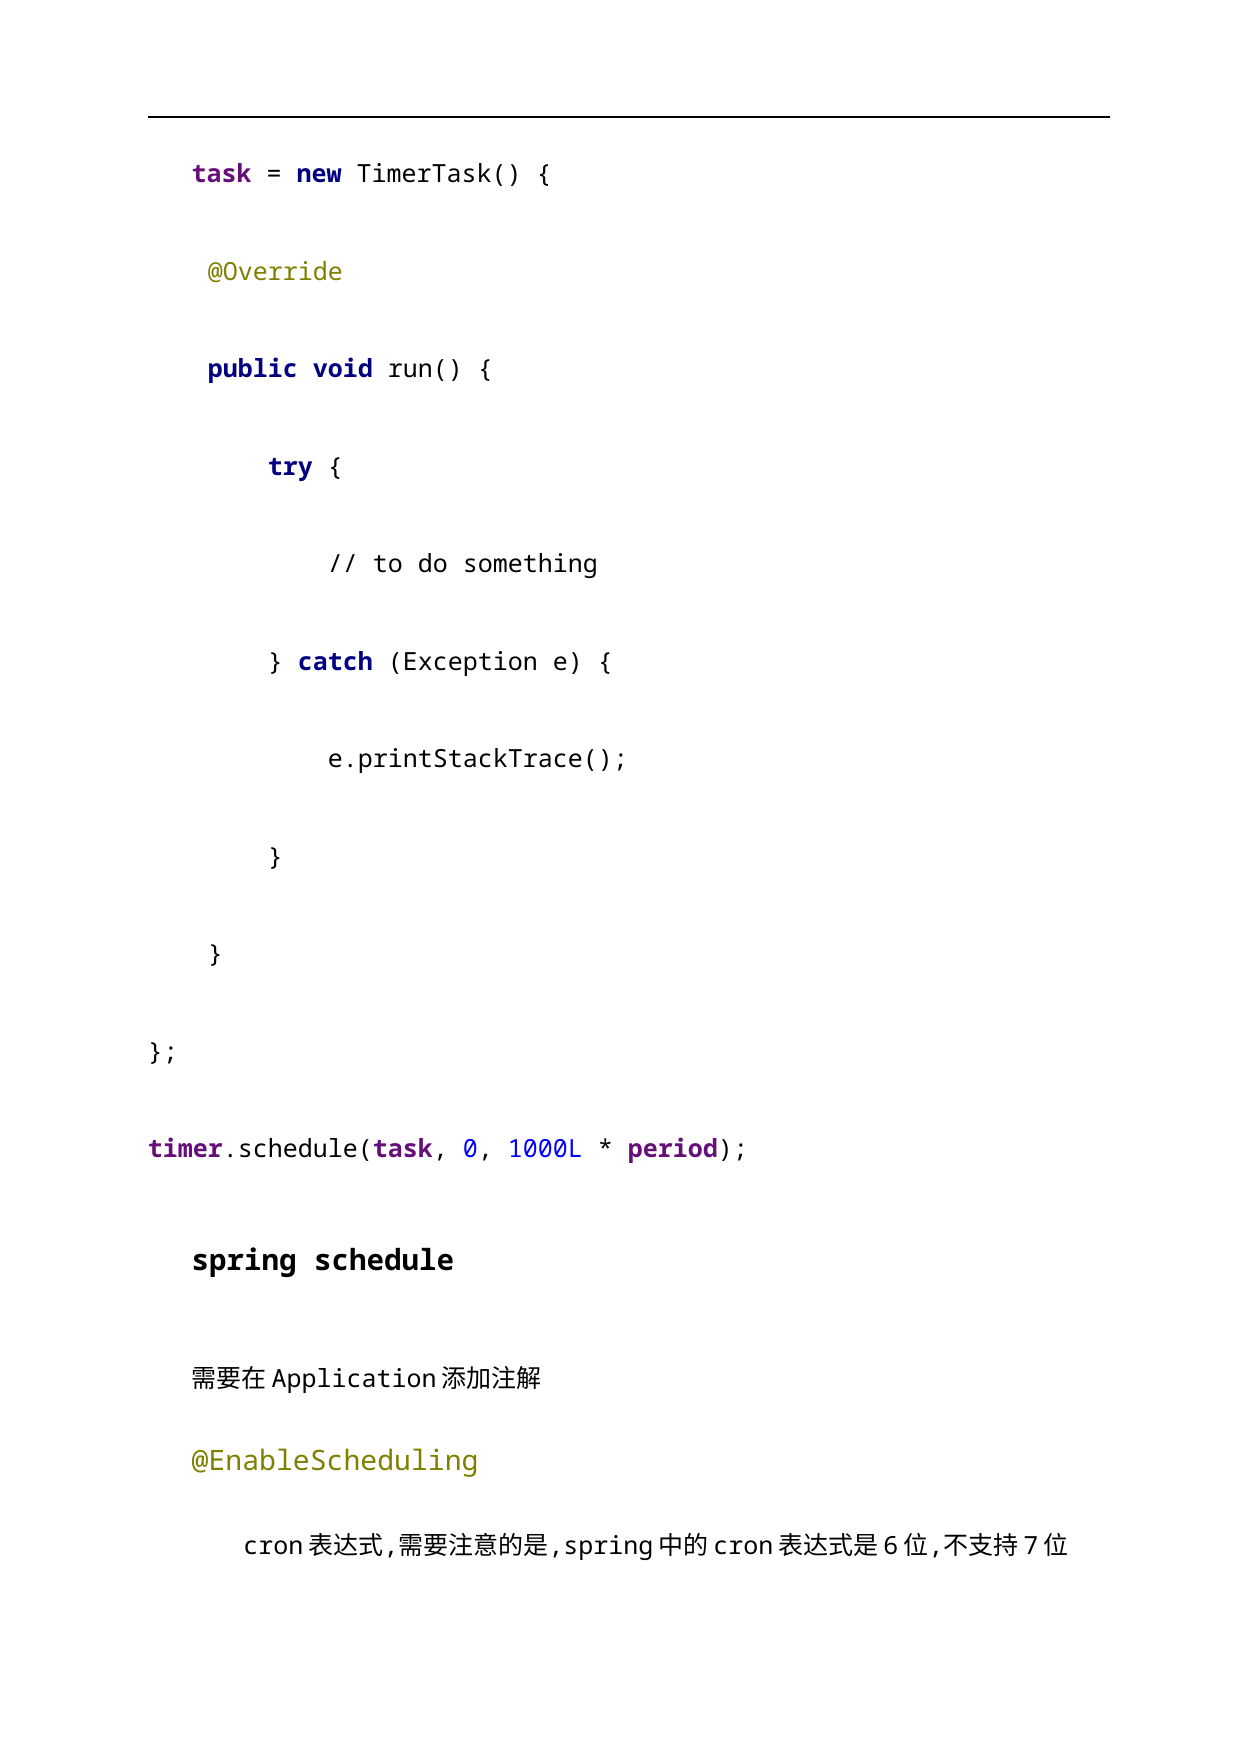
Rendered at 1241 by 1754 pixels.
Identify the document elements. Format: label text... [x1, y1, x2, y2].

text @EnableScheduling [148, 1427, 1110, 1492]
text task = new TimerTask() { @Override public void run() { try { // to do something } catch (Exception e) { e.printStackTrace(); } } }; timer.schedule(task, 0, 1000L * period); [148, 140, 1110, 1180]
text cron表达式,需要注意的是,spring中的cron表达式是6位,不支持7位 [148, 1511, 1110, 1576]
subtitle spring schedule [148, 1226, 1110, 1291]
text 需要在Application添加注解 [148, 1344, 1110, 1409]
